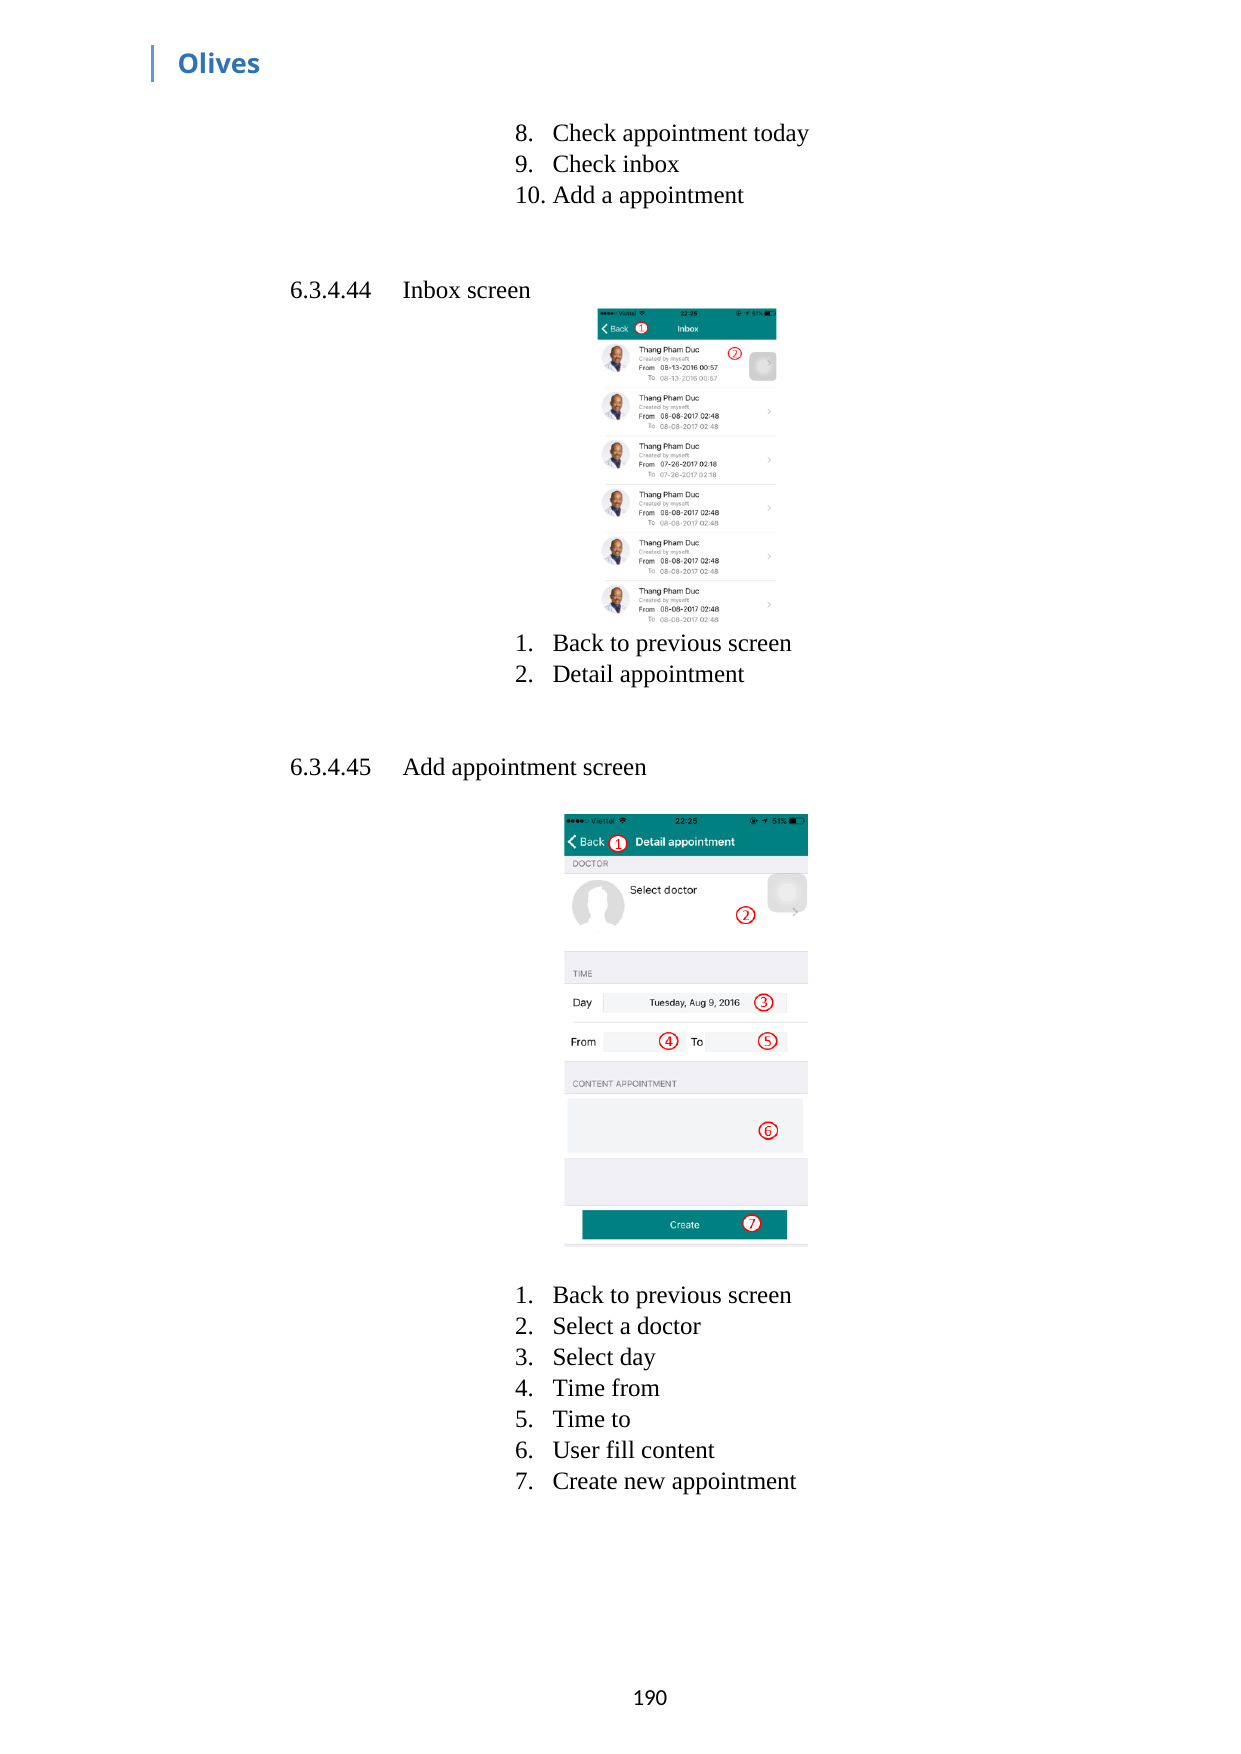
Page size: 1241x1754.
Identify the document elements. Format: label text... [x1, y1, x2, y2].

list Inbox screen [290, 276, 1122, 304]
picture [597, 306, 777, 626]
picture [564, 814, 810, 1247]
list User fill content [515, 1435, 1122, 1464]
list Add a appointment [515, 180, 1122, 209]
list Check inbox [515, 149, 1122, 178]
list Add appointment screen [290, 752, 1122, 781]
list Create new appointment [515, 1466, 1122, 1495]
list Check appointment today [515, 118, 1122, 147]
list Back to previous screen [515, 1280, 1122, 1309]
list Select day [515, 1342, 1122, 1371]
list Back to previous screen [515, 628, 1122, 657]
list Time to [515, 1404, 1122, 1433]
list Time from [515, 1373, 1122, 1402]
list Select a doctor [515, 1311, 1122, 1340]
list Detail appointment [515, 659, 1122, 688]
